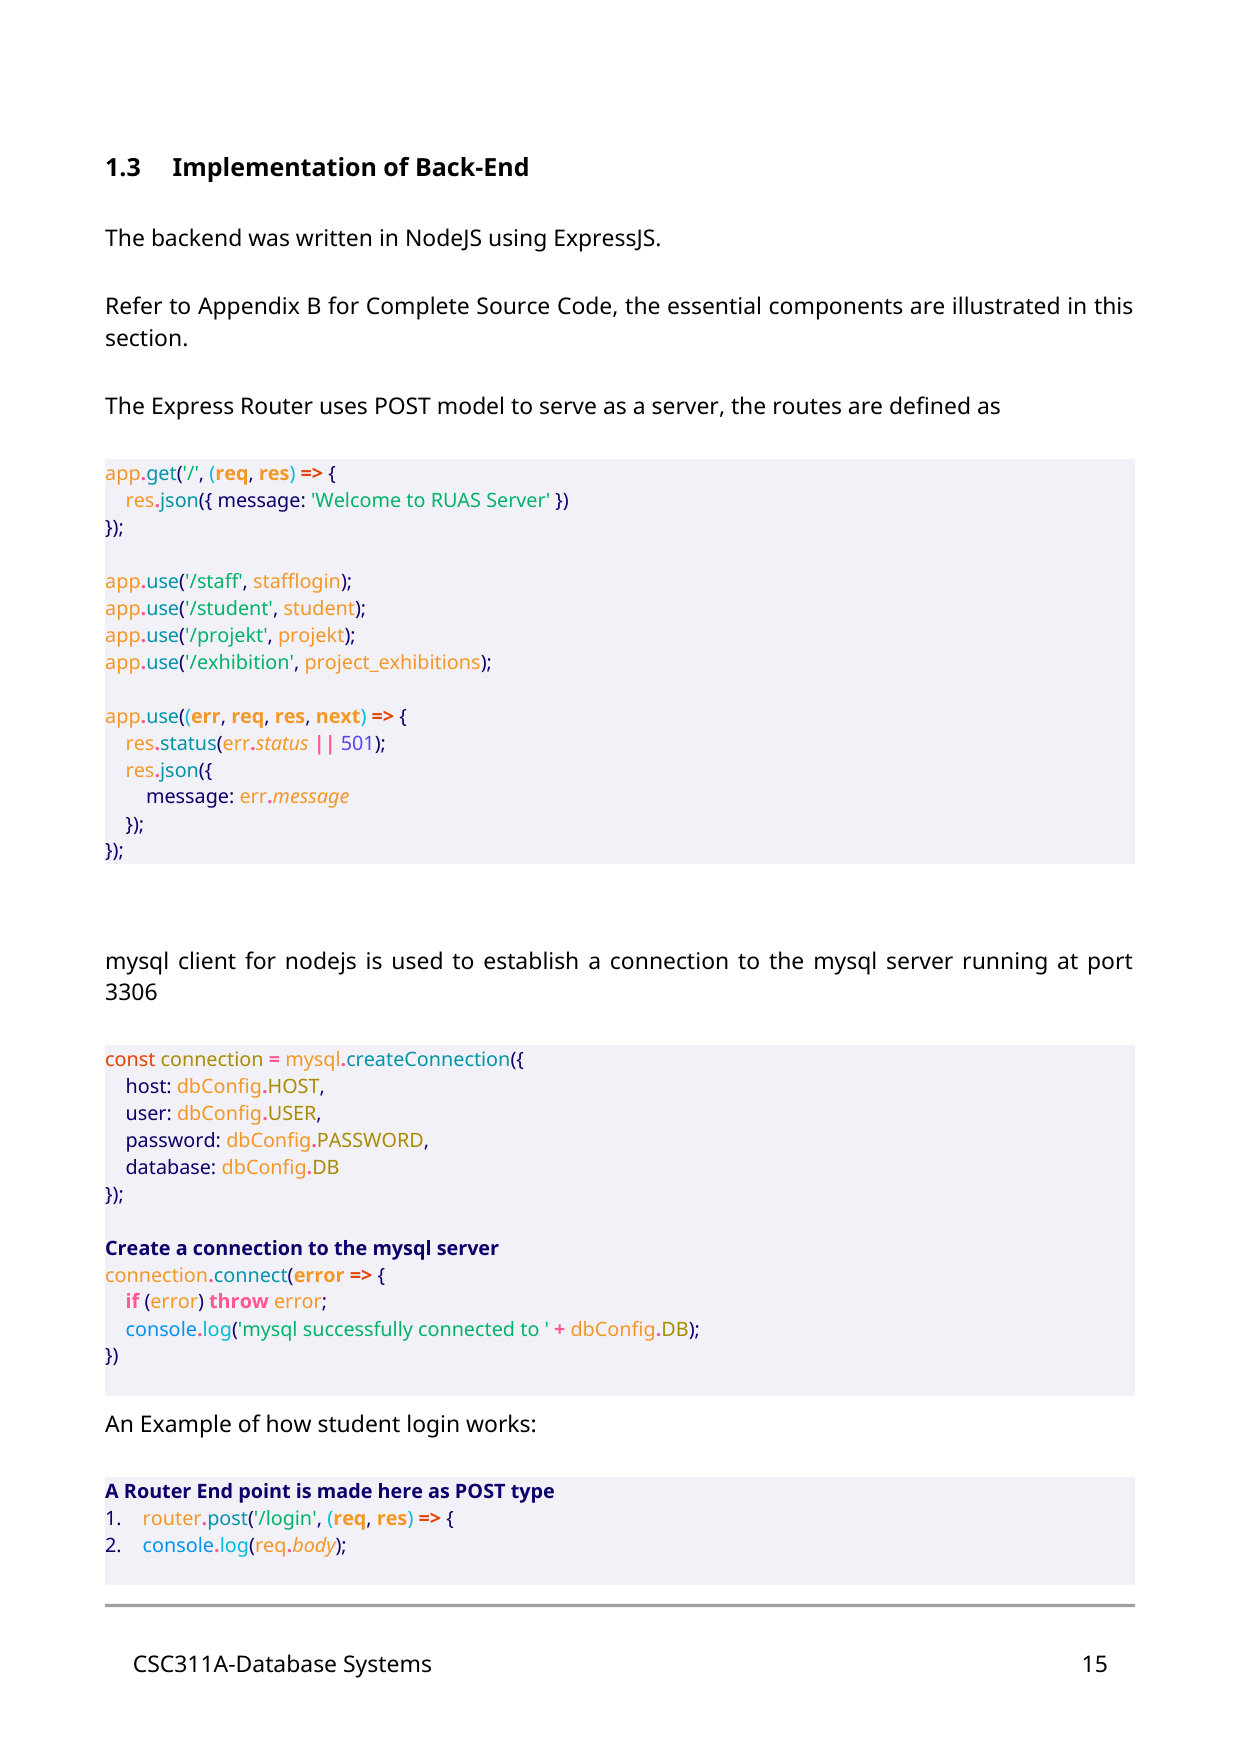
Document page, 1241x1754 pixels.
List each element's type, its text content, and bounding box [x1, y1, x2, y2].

text console.log('mysql successfully connected to ' + dbConfig.DB); [105, 1315, 1135, 1342]
text app.use((err, req, res, next) => { [105, 702, 1135, 729]
text A Router End point is made here as POST type [105, 1477, 1135, 1504]
subtitle Implementation of Back-End [105, 150, 1135, 184]
list router.post('/login', (req, res) => { [105, 1504, 1135, 1531]
text password: dbConfig.PASSWORD, [105, 1126, 1135, 1153]
text app.use('/student', student); [105, 594, 1135, 621]
list console.log(req.body); [105, 1531, 1135, 1558]
text user: dbConfig.USER, [105, 1099, 1135, 1126]
text mysql client for nodejs is used to establish a connection to the mysql server running at port 3306 [105, 945, 1135, 1007]
text const connection = mysql.createConnection({ [105, 1045, 1135, 1072]
text app.use('/projekt', projekt); [105, 621, 1135, 648]
text The backend was written in NodeJS using ExpressJS. [105, 222, 1135, 253]
text The Express Router uses POST model to serve as a server, the routes are defined as [105, 390, 1135, 422]
text Create a connection to the mysql server [105, 1234, 1135, 1261]
text database: dbConfig.DB [105, 1153, 1135, 1180]
text app.use('/exhibition', project_exhibitions); [105, 648, 1135, 675]
text app.get('/', (req, res) => { [105, 459, 1135, 486]
text res.status(err.status || 501); [105, 729, 1135, 756]
text if (error) throw error; [105, 1288, 1135, 1315]
text An Example of how student login works: [105, 1408, 1135, 1439]
text message: err.message [105, 783, 1135, 810]
text }); [105, 837, 1135, 864]
text }) [105, 1342, 1135, 1369]
text connection.connect(error => { [105, 1261, 1135, 1288]
text app.use('/staff', stafflogin); [105, 567, 1135, 594]
text res.json({ [105, 756, 1135, 783]
text }); [105, 1180, 1135, 1207]
text Refer to Appendix B for Complete Source Code, the essential components are illustrated in this section. [105, 290, 1135, 353]
text host: dbConfig.HOST, [105, 1072, 1135, 1099]
text }); [105, 810, 1135, 837]
text }); [105, 513, 1135, 540]
text res.json({ message: 'Welcome to RUAS Server' }) [105, 486, 1135, 513]
